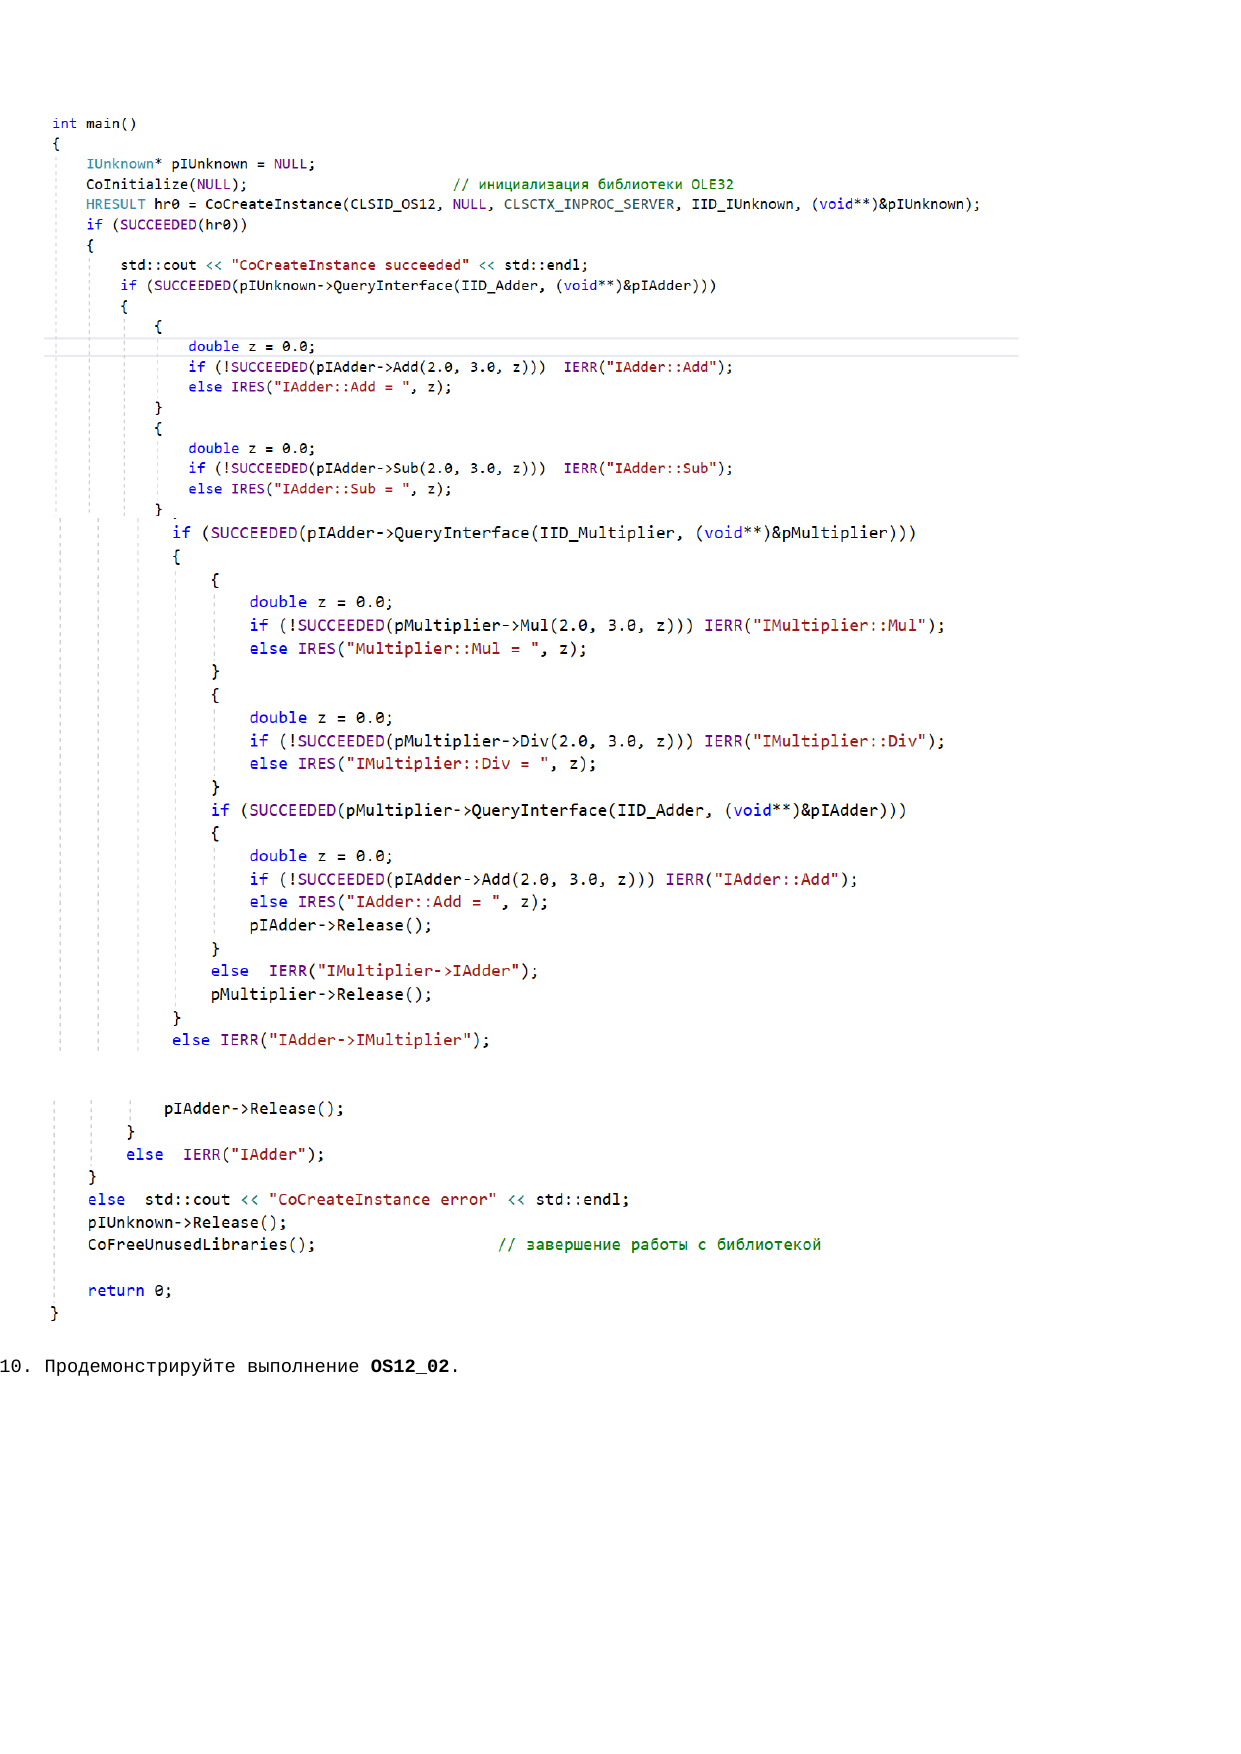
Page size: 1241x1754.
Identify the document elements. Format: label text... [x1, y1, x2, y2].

list Продемонстрируйте выполнение OS12_02. [44, 1357, 1152, 1378]
picture [44, 1098, 1018, 1326]
picture [44, 518, 1018, 1051]
picture [44, 118, 1019, 516]
